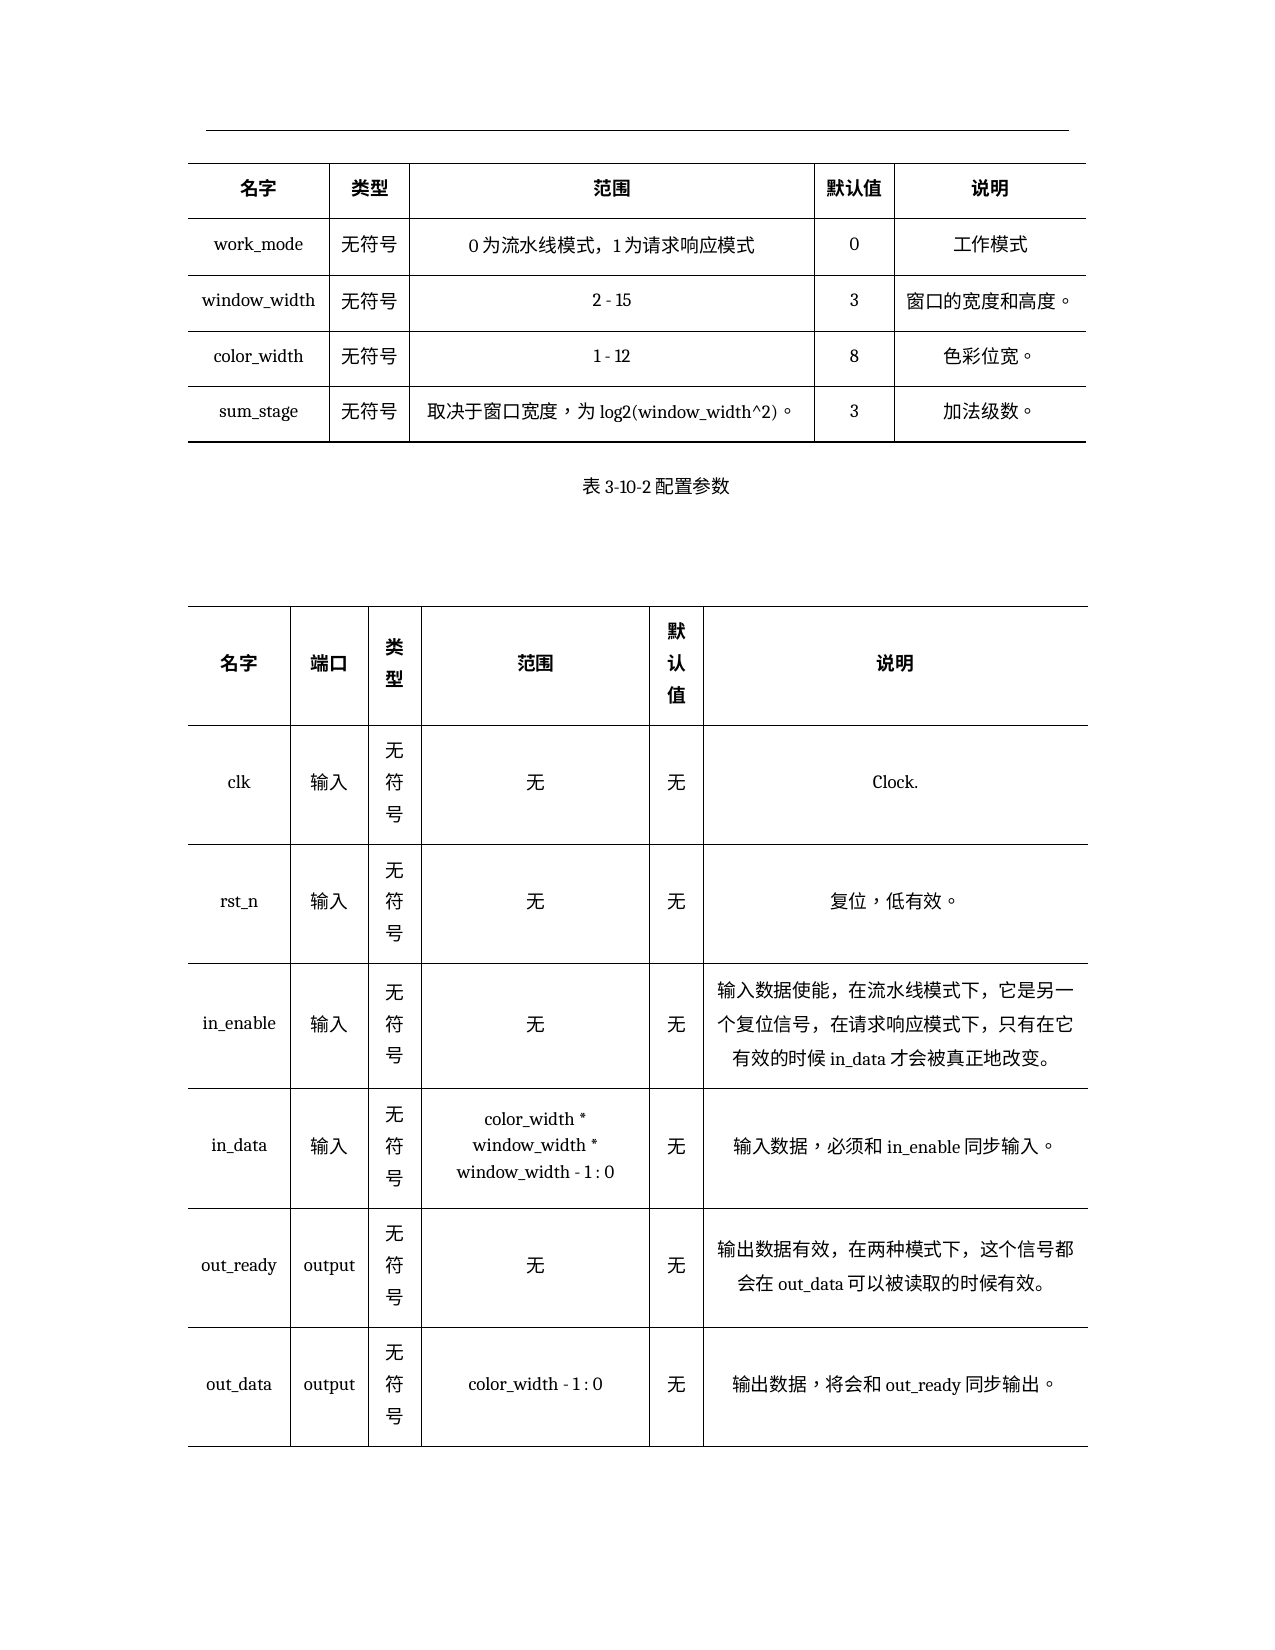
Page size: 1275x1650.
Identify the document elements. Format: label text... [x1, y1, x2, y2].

table_header 默认值 [815, 164, 894, 218]
table_cell 无符号 [330, 276, 409, 331]
table_header 名字 [188, 164, 329, 218]
table_cell in_data [188, 1089, 290, 1207]
table_cell 无符号 [369, 1209, 421, 1327]
table_cell output [291, 1328, 368, 1446]
table_cell 窗口的宽度和高度。 [895, 276, 1086, 331]
table_cell rst_n [188, 845, 290, 963]
table_cell 输出数据有效，在两种模式下，这个信号都会在out_data可以被读取的时候有效。 [704, 1209, 1087, 1327]
table_cell work_mode [188, 219, 329, 275]
table_header 说明 [704, 607, 1087, 725]
table_cell clk [188, 726, 290, 844]
table_cell 无 [650, 1089, 703, 1207]
table_cell 无 [422, 1209, 649, 1327]
table_cell 输入 [291, 1089, 368, 1207]
table_cell 输入数据使能，在流水线模式下，它是另一个复位信号，在请求响应模式下，只有在它有效的时候in_data才会被真正地改变。 [704, 964, 1087, 1088]
table_cell 0 [815, 219, 894, 275]
table_cell 8 [815, 332, 894, 386]
table_header 名字 [188, 607, 290, 725]
table_cell 输入 [291, 964, 368, 1088]
table_cell 色彩位宽。 [895, 332, 1086, 386]
table_cell 2 - 15 [410, 276, 814, 331]
table_header 范围 [410, 164, 814, 218]
table_cell 无符号 [369, 964, 421, 1088]
table_cell Clock. [704, 726, 1087, 844]
table_header 类型 [330, 164, 409, 218]
table_cell 无 [650, 1328, 703, 1446]
table_cell 3 [815, 387, 894, 441]
table_cell 无符号 [369, 1089, 421, 1207]
table_cell sum_stage [188, 387, 329, 441]
table_cell 0为流水线模式，1为请求响应模式 [410, 219, 814, 275]
table_cell 复位，低有效。 [704, 845, 1087, 963]
table_cell color_width - 1 : 0 [422, 1328, 649, 1446]
table_cell 取决于窗口宽度，为log2(window_width^2)。 [410, 387, 814, 441]
table_cell window_width [188, 276, 329, 331]
table_header 类型 [369, 607, 421, 725]
table_cell color_width * window_width * window_width - 1 : 0 [422, 1089, 649, 1207]
table_cell out_data [188, 1328, 290, 1446]
table_cell output [291, 1209, 368, 1327]
table_cell 无符号 [330, 387, 409, 441]
table_cell 加法级数。 [895, 387, 1086, 441]
table_cell 工作模式 [895, 219, 1086, 275]
table_cell 输入 [291, 845, 368, 963]
table_cell in_enable [188, 964, 290, 1088]
table_cell 无符号 [369, 1328, 421, 1446]
table_cell 无 [650, 726, 703, 844]
table_cell 无符号 [369, 845, 421, 963]
table_cell 无 [650, 1209, 703, 1327]
table_cell 输入数据，必须和in_enable同步输入。 [704, 1089, 1087, 1207]
table_cell 无 [422, 964, 649, 1088]
table_cell out_ready [188, 1209, 290, 1327]
table_cell 输出数据，将会和out_ready同步输出。 [704, 1328, 1087, 1446]
table_cell 无符号 [330, 332, 409, 386]
table_cell 无符号 [330, 219, 409, 275]
table_cell 无 [422, 845, 649, 963]
table_header 端口 [291, 607, 368, 725]
table_cell 无 [422, 726, 649, 844]
table_header 说明 [895, 164, 1086, 218]
table_cell 3 [815, 276, 894, 331]
table_header 范围 [422, 607, 649, 725]
table_cell color_width [188, 332, 329, 386]
table_cell 1 - 12 [410, 332, 814, 386]
table_cell 无 [650, 845, 703, 963]
text 表3-10-2 配置参数 [206, 474, 1069, 564]
table_cell 输入 [291, 726, 368, 844]
table_cell 无 [650, 964, 703, 1088]
table_header 默认值 [650, 607, 703, 725]
table_cell 无符号 [369, 726, 421, 844]
